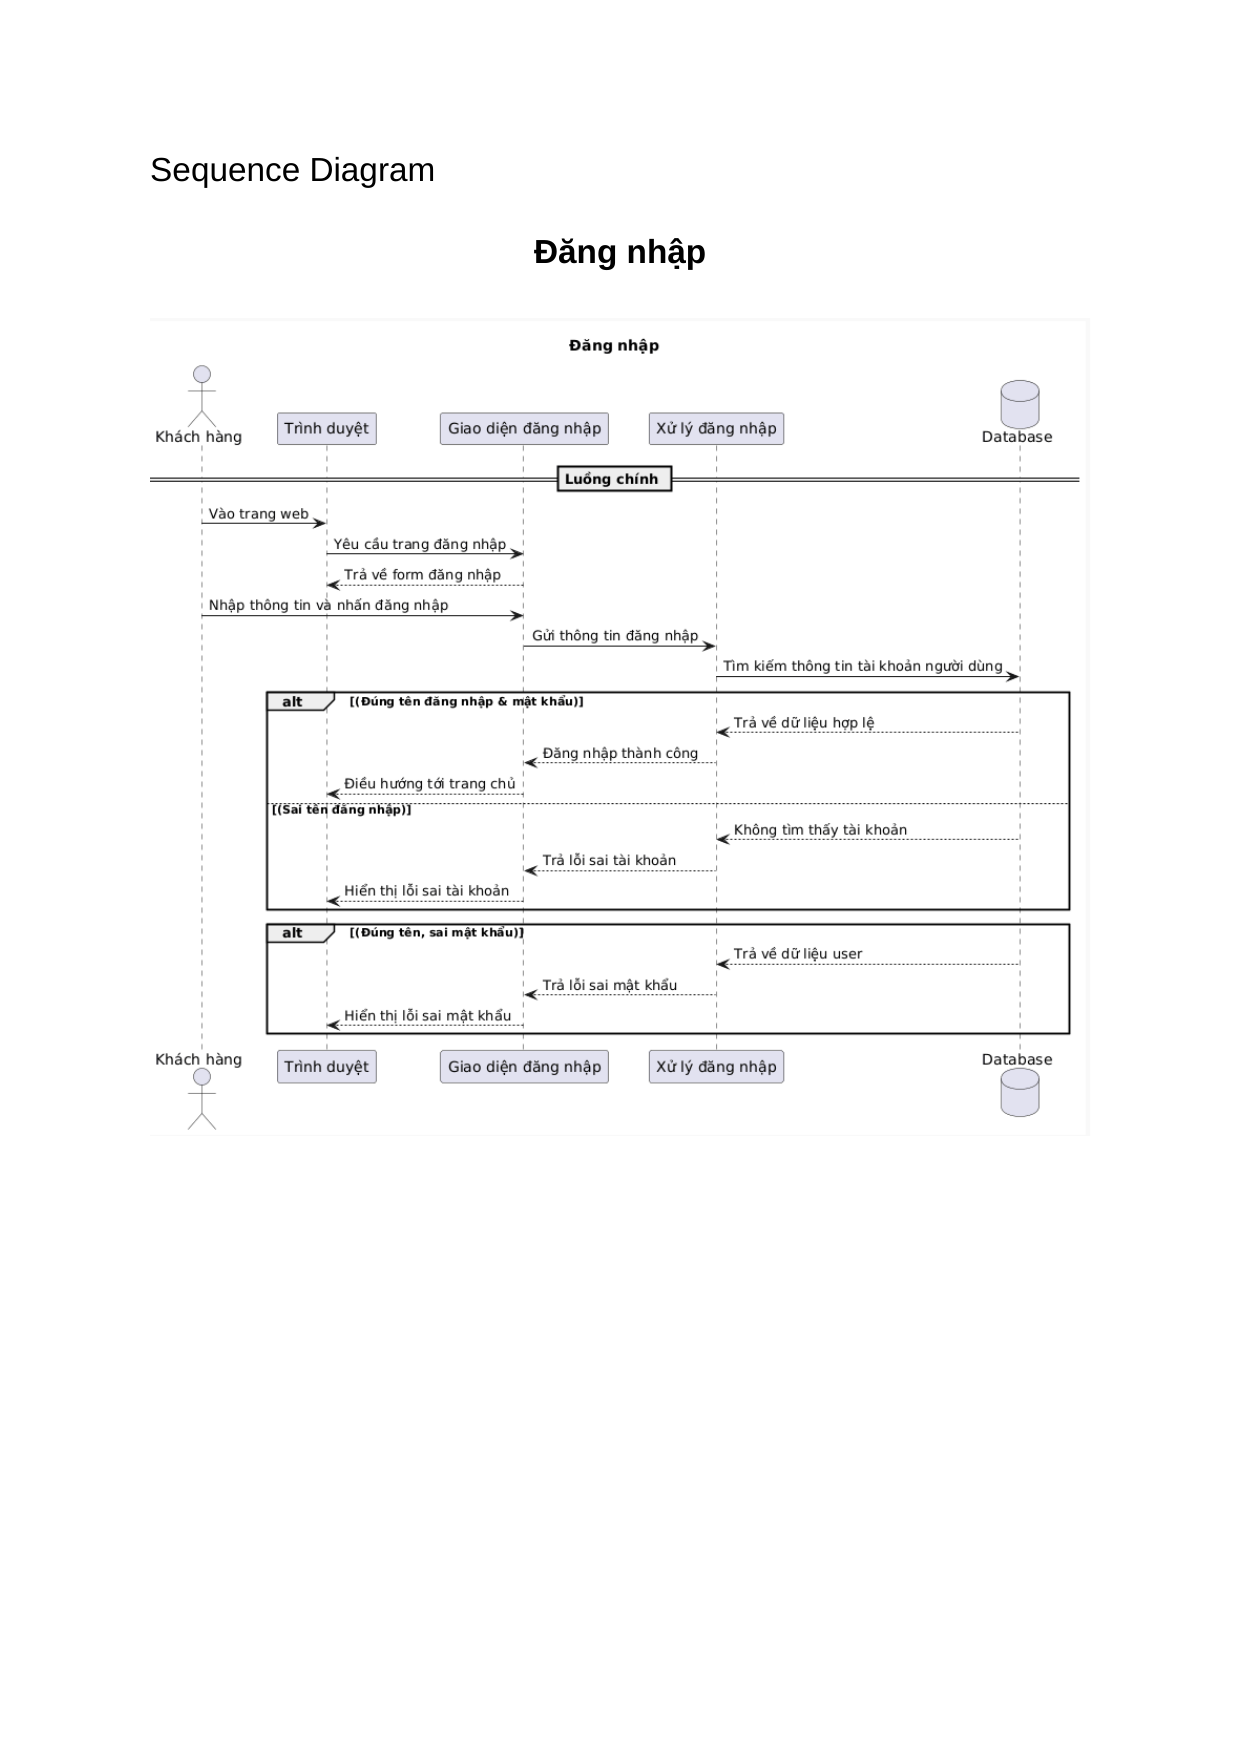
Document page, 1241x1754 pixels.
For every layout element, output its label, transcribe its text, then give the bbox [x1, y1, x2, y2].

subtitle Đăng nhập [150, 232, 1090, 270]
picture [150, 318, 1091, 1136]
subtitle Sequence Diagram [150, 150, 1090, 188]
